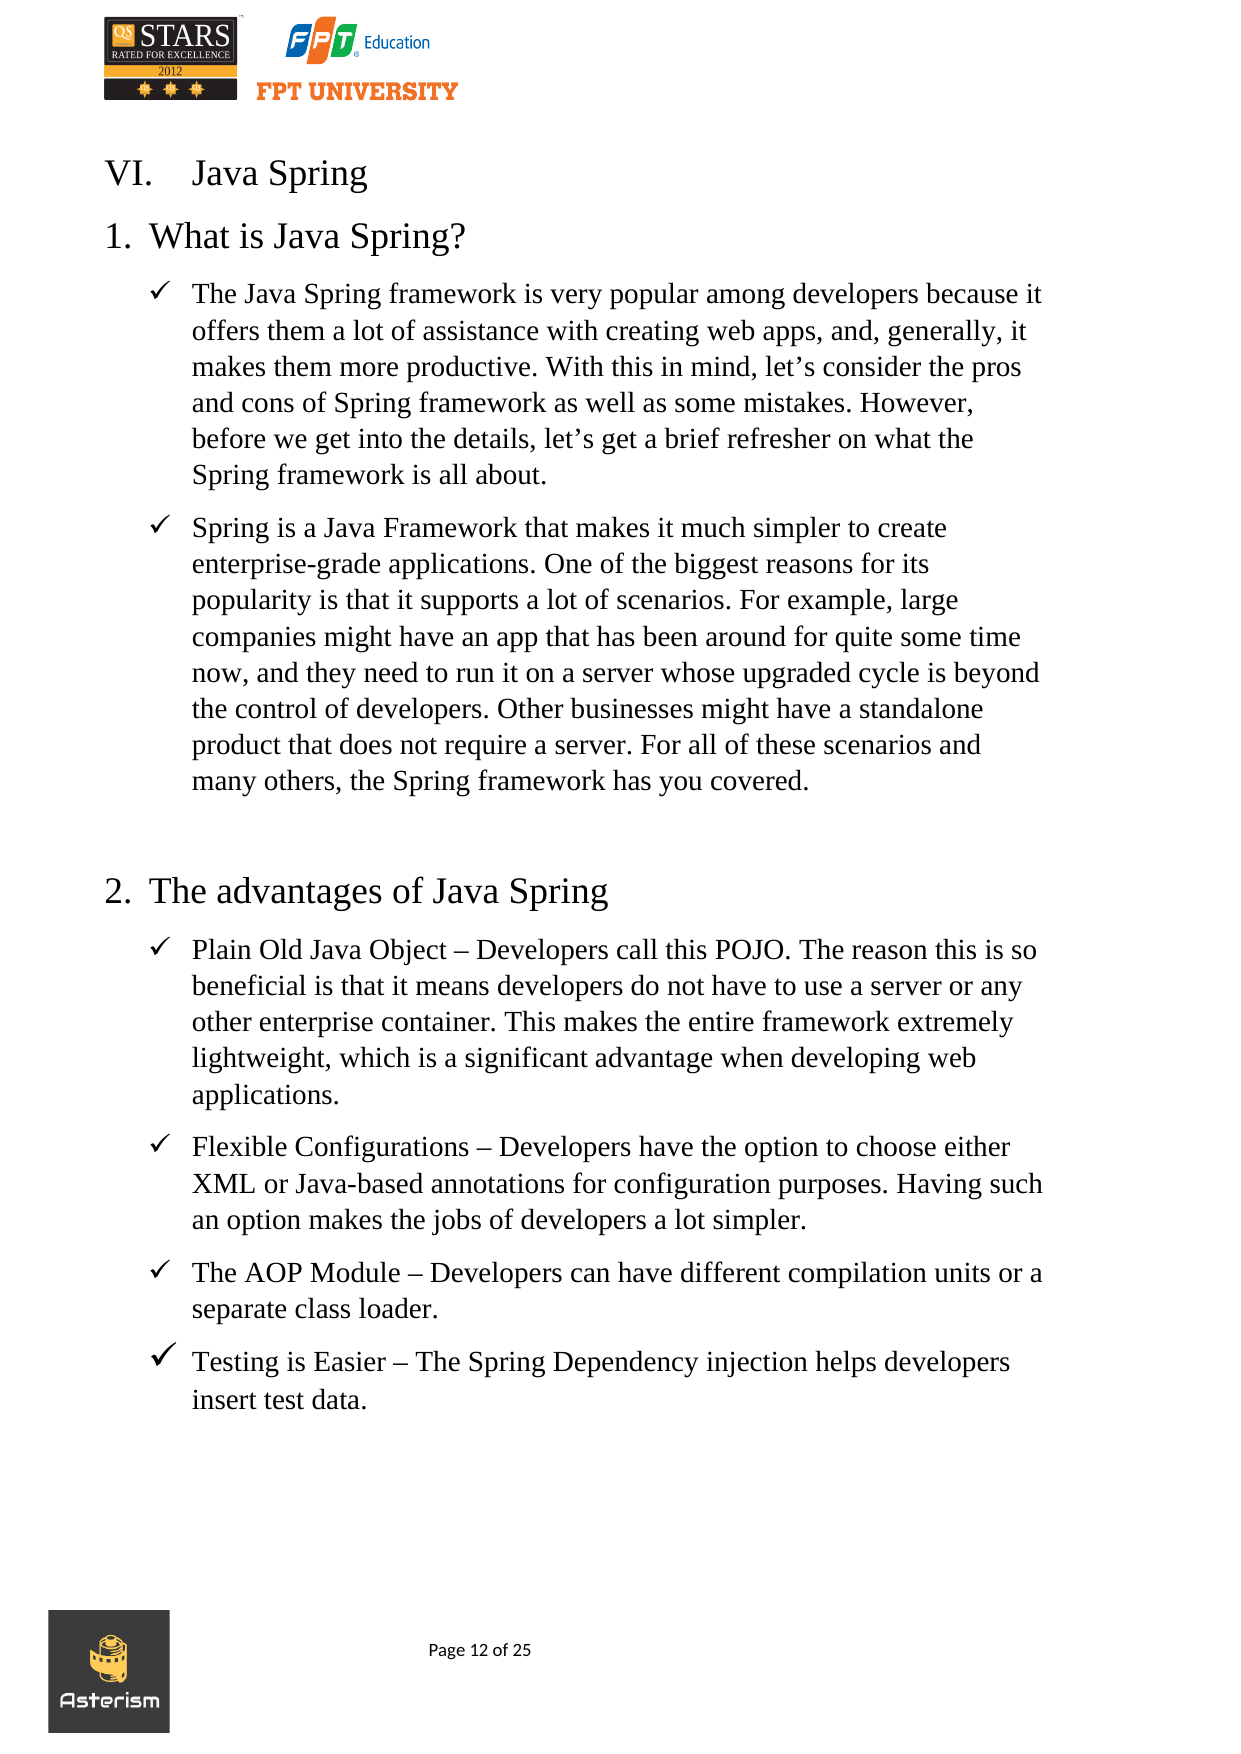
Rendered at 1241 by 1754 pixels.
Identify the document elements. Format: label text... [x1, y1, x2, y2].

list Plain Old Java Object – Developers call this POJO. The reason this is so beneficial is that it means developers do not have to use a server or any other enterprise container. This makes the entire framework extremely lightweight, which is a significant advantage when developing web applications. [148, 932, 1053, 1110]
list Java Spring [104, 150, 1053, 193]
list The AOP Module – Developers can have different compilation units or a separate class loader. [148, 1255, 1053, 1324]
list Testing is Easier – The Spring Dependency injection helps developers insert test data. [148, 1344, 1053, 1415]
list The Java Spring framework is very popular among developers because it offers them a lot of assistance with creating web apps, and, generally, it makes them more productive. With this in mind, let’s consider the pros and cons of Spring framework as well as some mistakes. However, before we get into the details, let’s get a brief refresher on what the Spring framework is all about. [148, 276, 1053, 491]
picture [48, 1610, 170, 1733]
list What is Java Spring? [104, 213, 1053, 256]
list Spring is a Java Framework that makes it much simpler to create enterprise-grade applications. One of the biggest reasons for its popularity is that it supports a lot of scenarios. For example, large companies might have an app that has been around for quite some time now, and they need to run it on a server whose upgraded cycle is beyond the control of developers. Other businesses might have a standalone product that does not require a server. For all of these scenarios and many others, the Spring framework has you covered. [148, 510, 1053, 797]
list Flexible Configurations – Developers have the option to choose either XML or Java-based annotations for configuration purposes. Having such an option makes the jobs of developers a lot simpler. [148, 1129, 1053, 1236]
list The advantages of Java Spring [104, 869, 1053, 912]
picture [96, 11, 465, 104]
